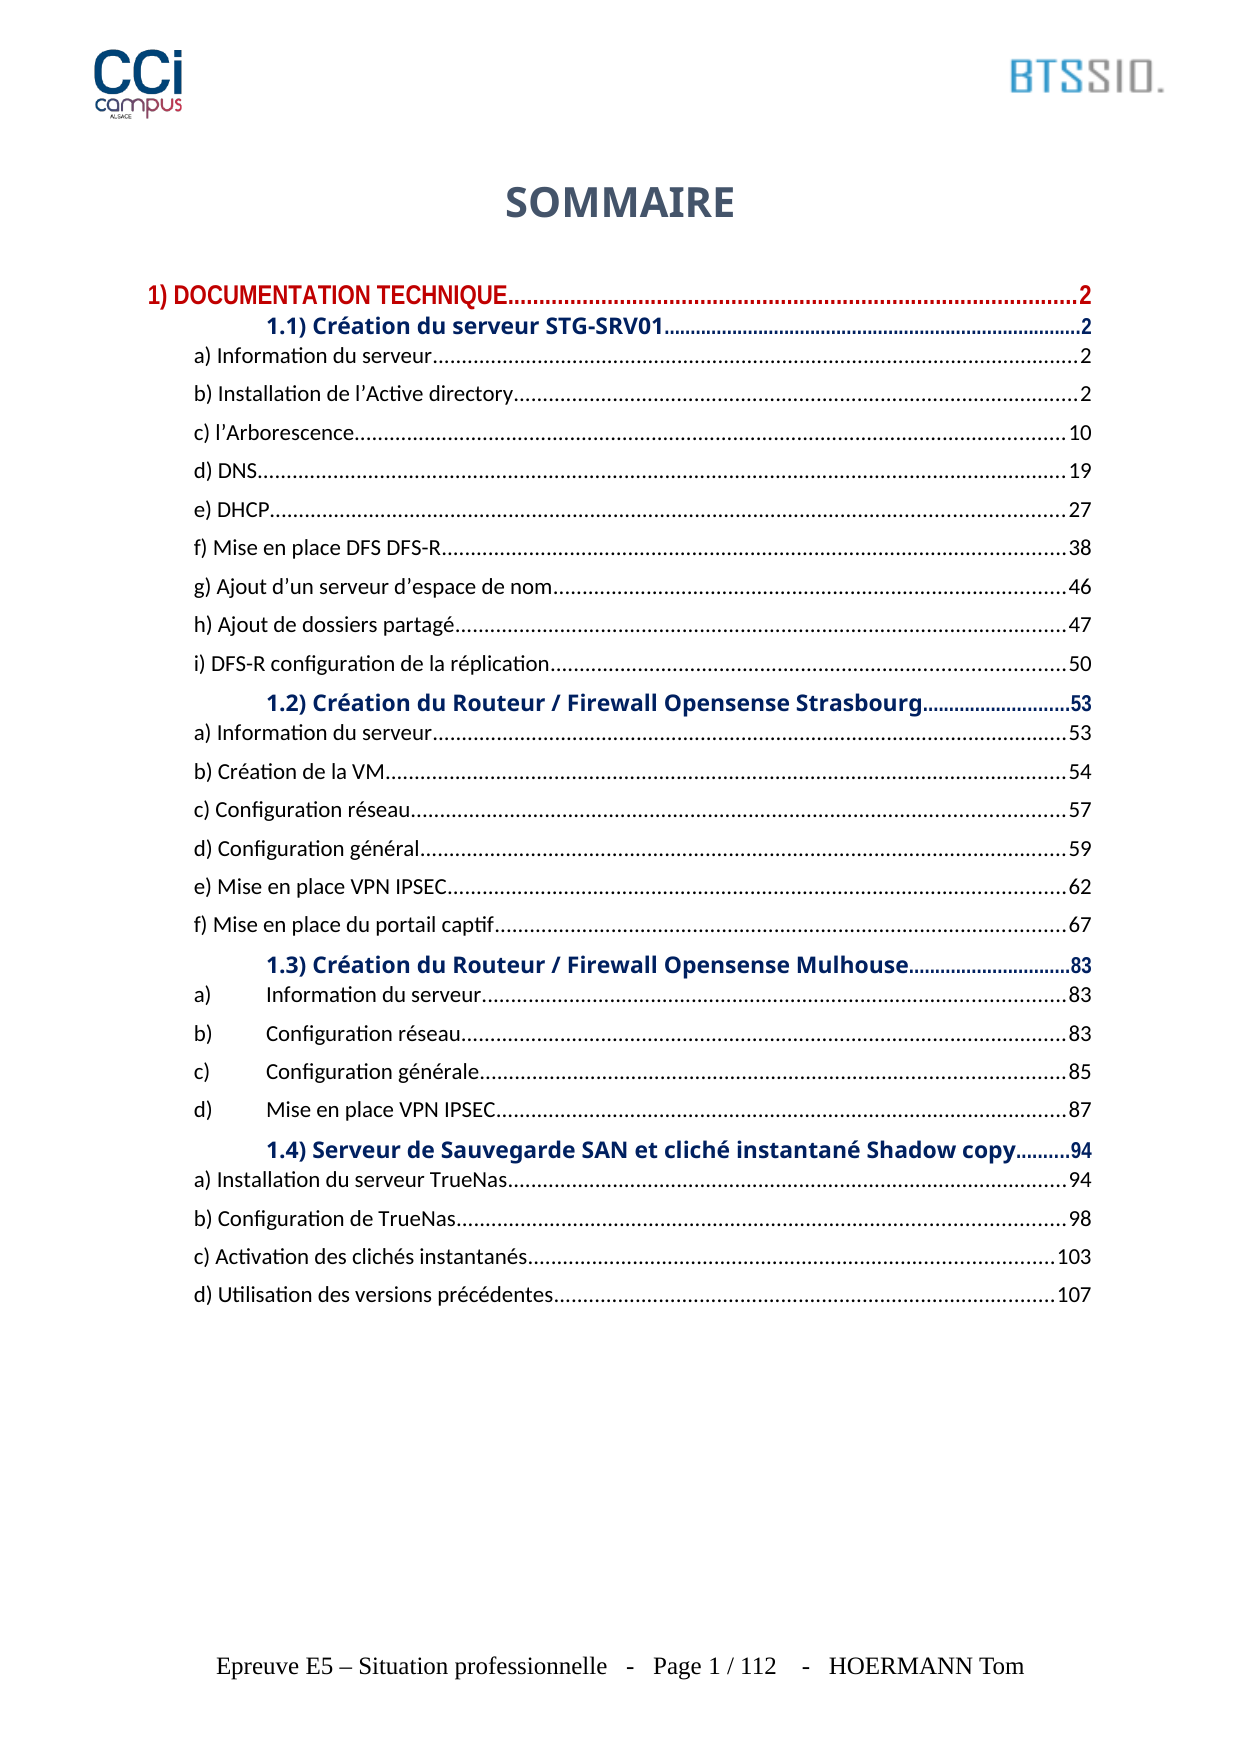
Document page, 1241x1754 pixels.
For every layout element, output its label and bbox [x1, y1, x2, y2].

picture [81, 44, 194, 123]
picture [1004, 46, 1169, 104]
